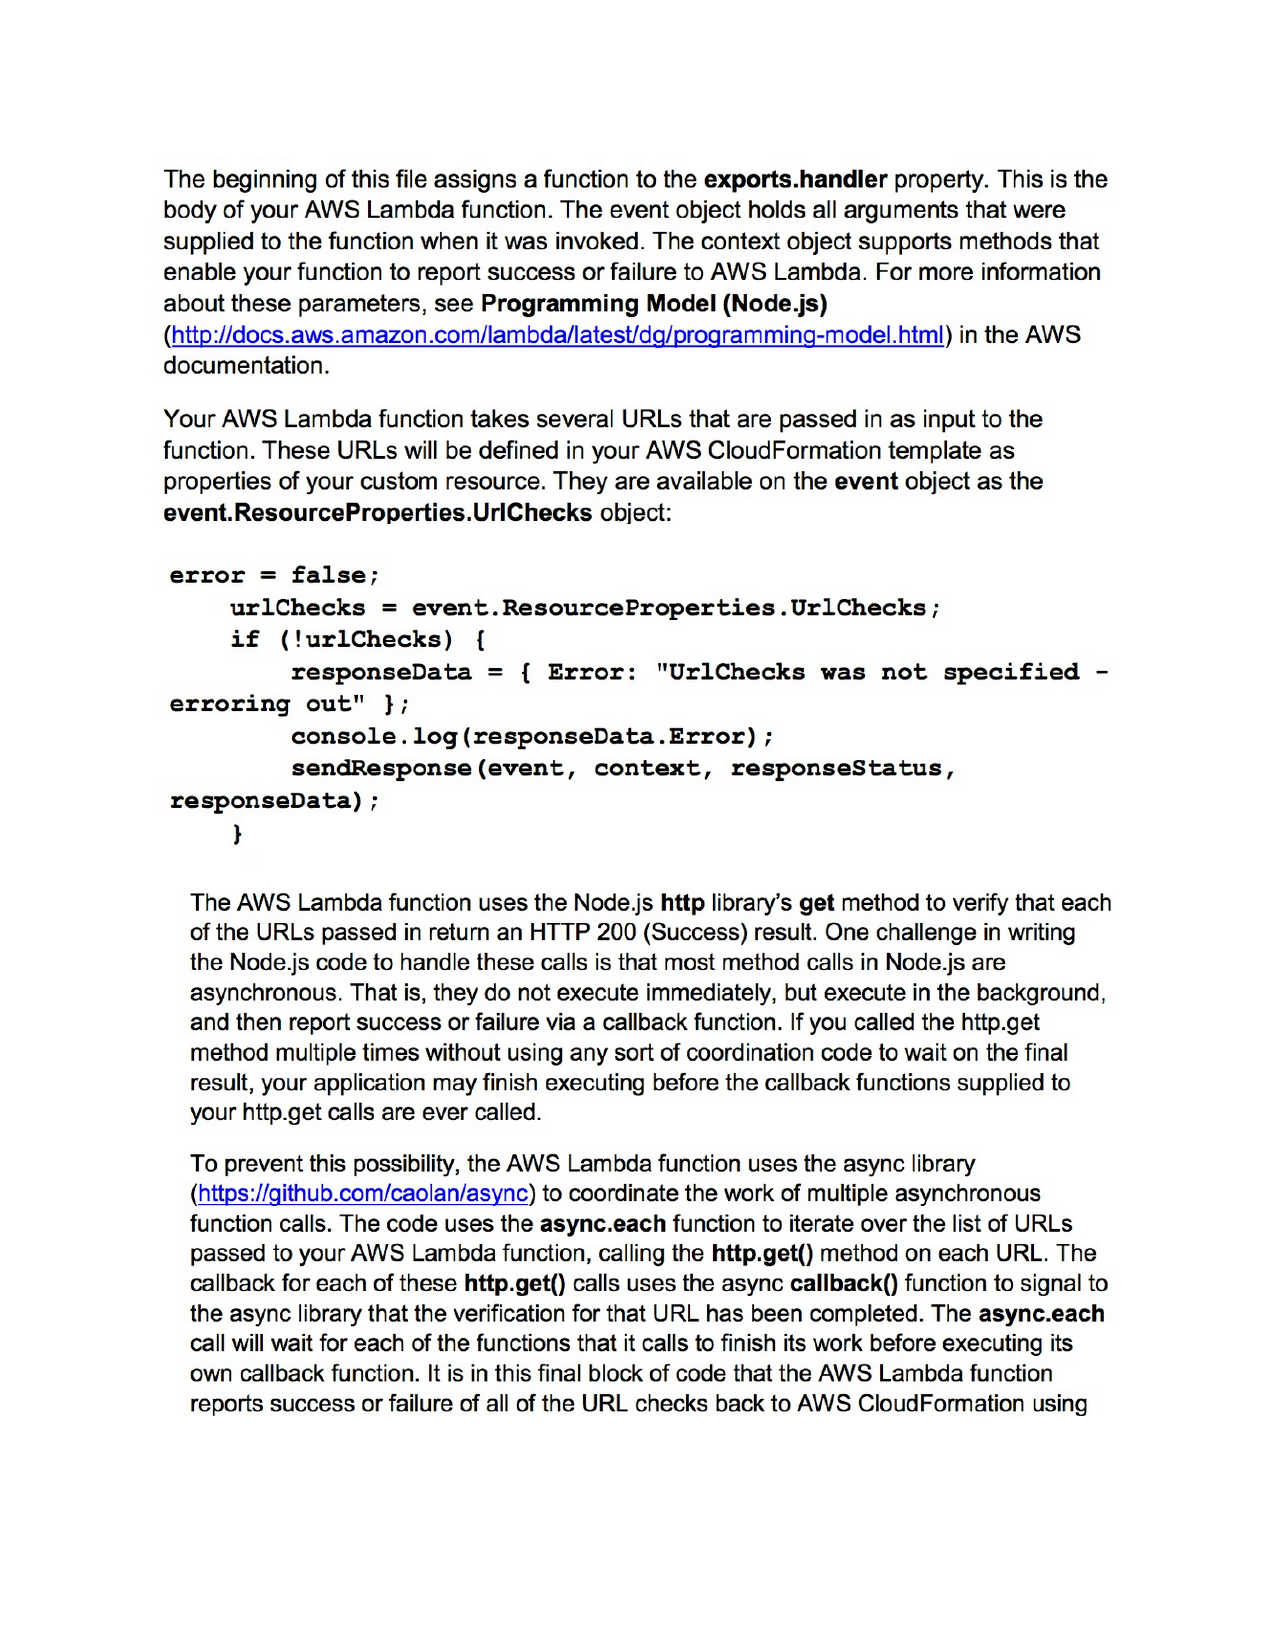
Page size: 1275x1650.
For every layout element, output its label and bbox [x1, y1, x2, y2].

picture [150, 150, 1125, 524]
picture [150, 855, 1125, 1416]
picture [150, 531, 1125, 848]
